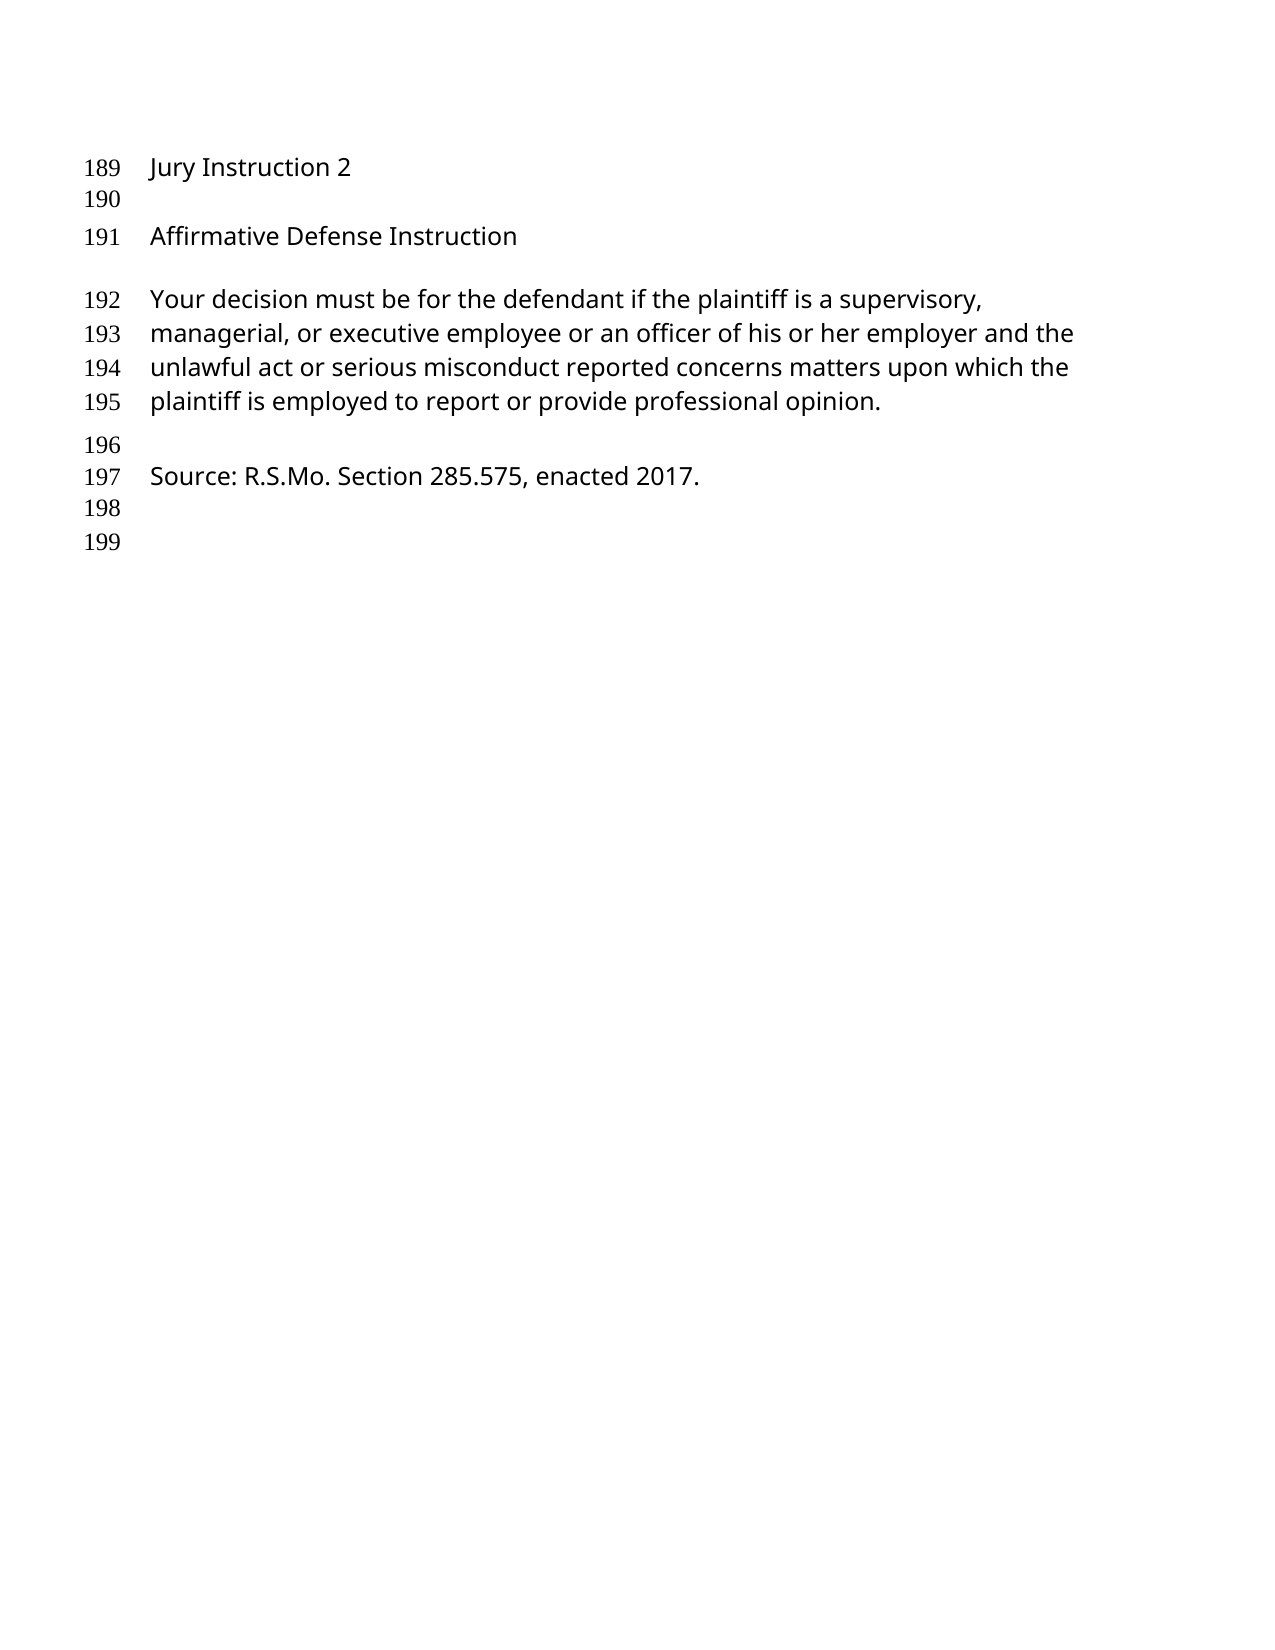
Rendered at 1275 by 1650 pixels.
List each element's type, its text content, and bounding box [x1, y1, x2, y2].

text Source: R.S.Mo. Section 285.575, enacted 2017. [150, 459, 1125, 493]
text Your decision must be for the defendant if the plaintiff is a supervisory, managerial, or executive employee or an officer of his or her employer and the unlawful act or serious misconduct reported concerns matters upon which the plaintiff is employed to report or provide professional opinion. [150, 281, 1125, 418]
text Affirmative Defense Instruction [150, 218, 1125, 252]
text Jury Instruction 2 [150, 150, 1125, 184]
